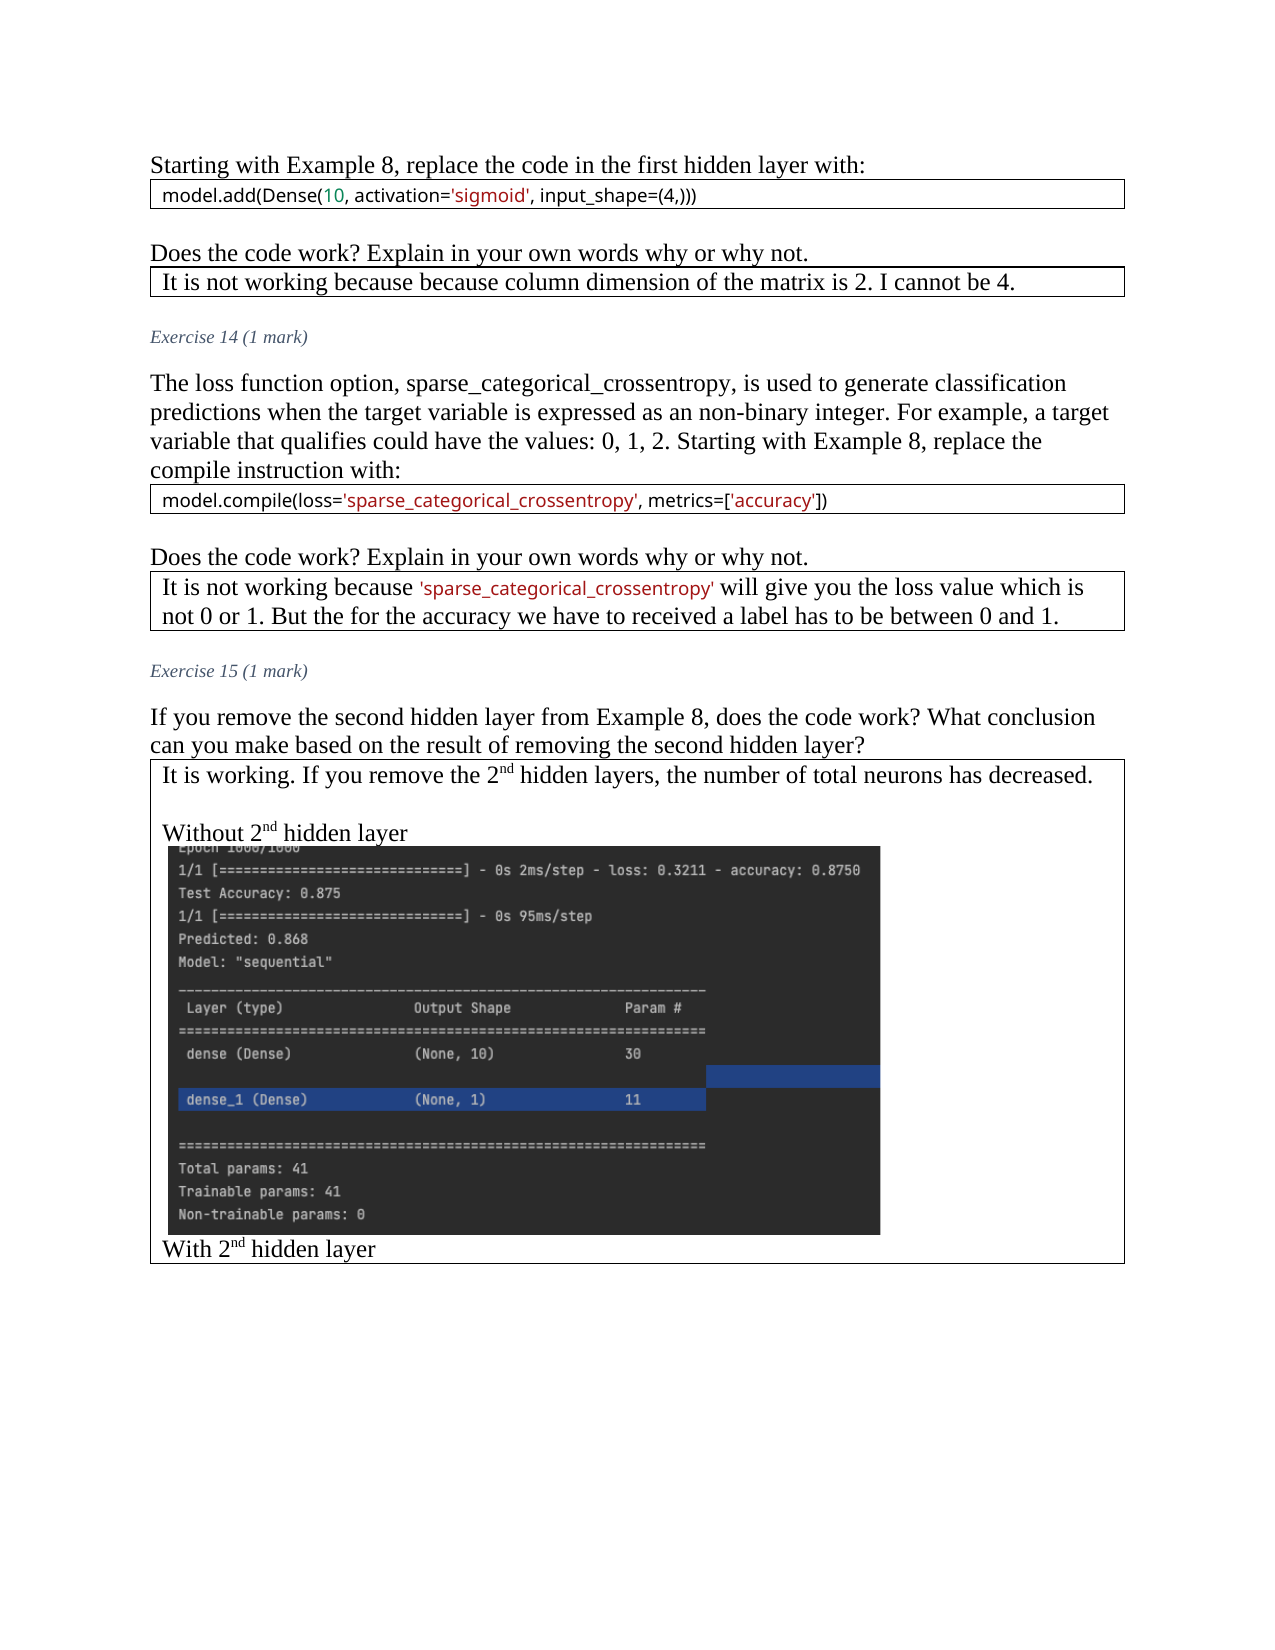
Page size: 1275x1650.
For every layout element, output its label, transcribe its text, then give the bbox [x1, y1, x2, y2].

picture [168, 846, 881, 1235]
text Does the code work? Explain in your own words why or why not. [150, 238, 1125, 266]
table_header It is not working because because column dimension of the matrix is 2. I cannot be 4. [151, 268, 1124, 296]
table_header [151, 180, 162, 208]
table_header It is working. If you remove the 2nd hidden layers, the number of total neurons has decreased. Without 2nd hidden layer With 2nd hidden layer [151, 760, 1124, 1263]
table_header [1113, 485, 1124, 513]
text Does the code work? Explain in your own words why or why not. [150, 542, 1125, 571]
table_header It is not working because 'sparse_categorical_crossentropy' will give you the loss value which is not 0 or 1. But the for the accuracy we have to received a label has to be between 0 and 1. [151, 572, 1124, 630]
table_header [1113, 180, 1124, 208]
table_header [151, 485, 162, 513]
